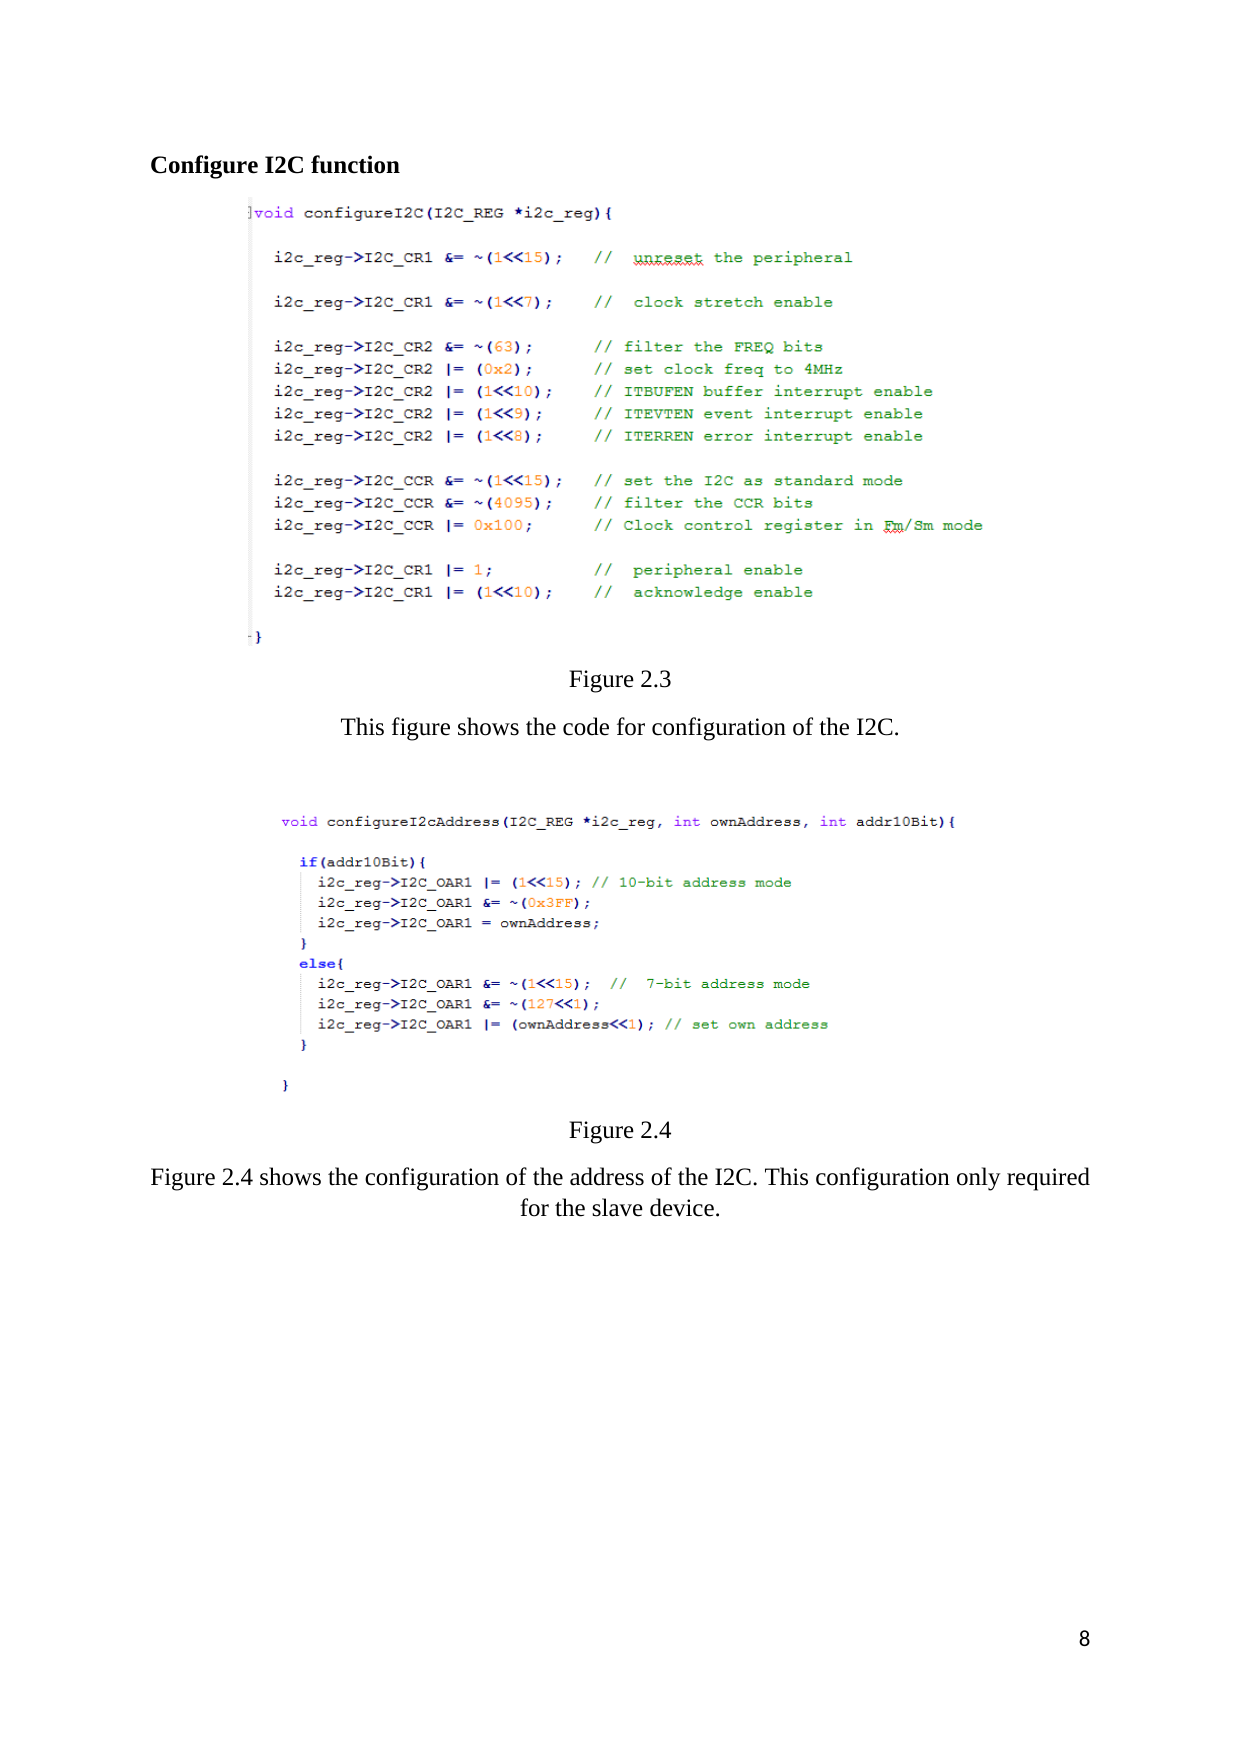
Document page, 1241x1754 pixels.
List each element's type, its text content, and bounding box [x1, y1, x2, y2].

text Configure I2C function [150, 150, 1090, 179]
picture [280, 806, 960, 1096]
text Figure 2.4 [150, 1115, 1090, 1143]
text This figure shows the code for configuration of the I2C. [150, 712, 1090, 741]
text Figure 2.3 [150, 664, 1090, 693]
picture [248, 197, 993, 646]
text Figure 2.4 shows the configuration of the address of the I2C. This configuration only required for the slave device. [150, 1162, 1090, 1222]
